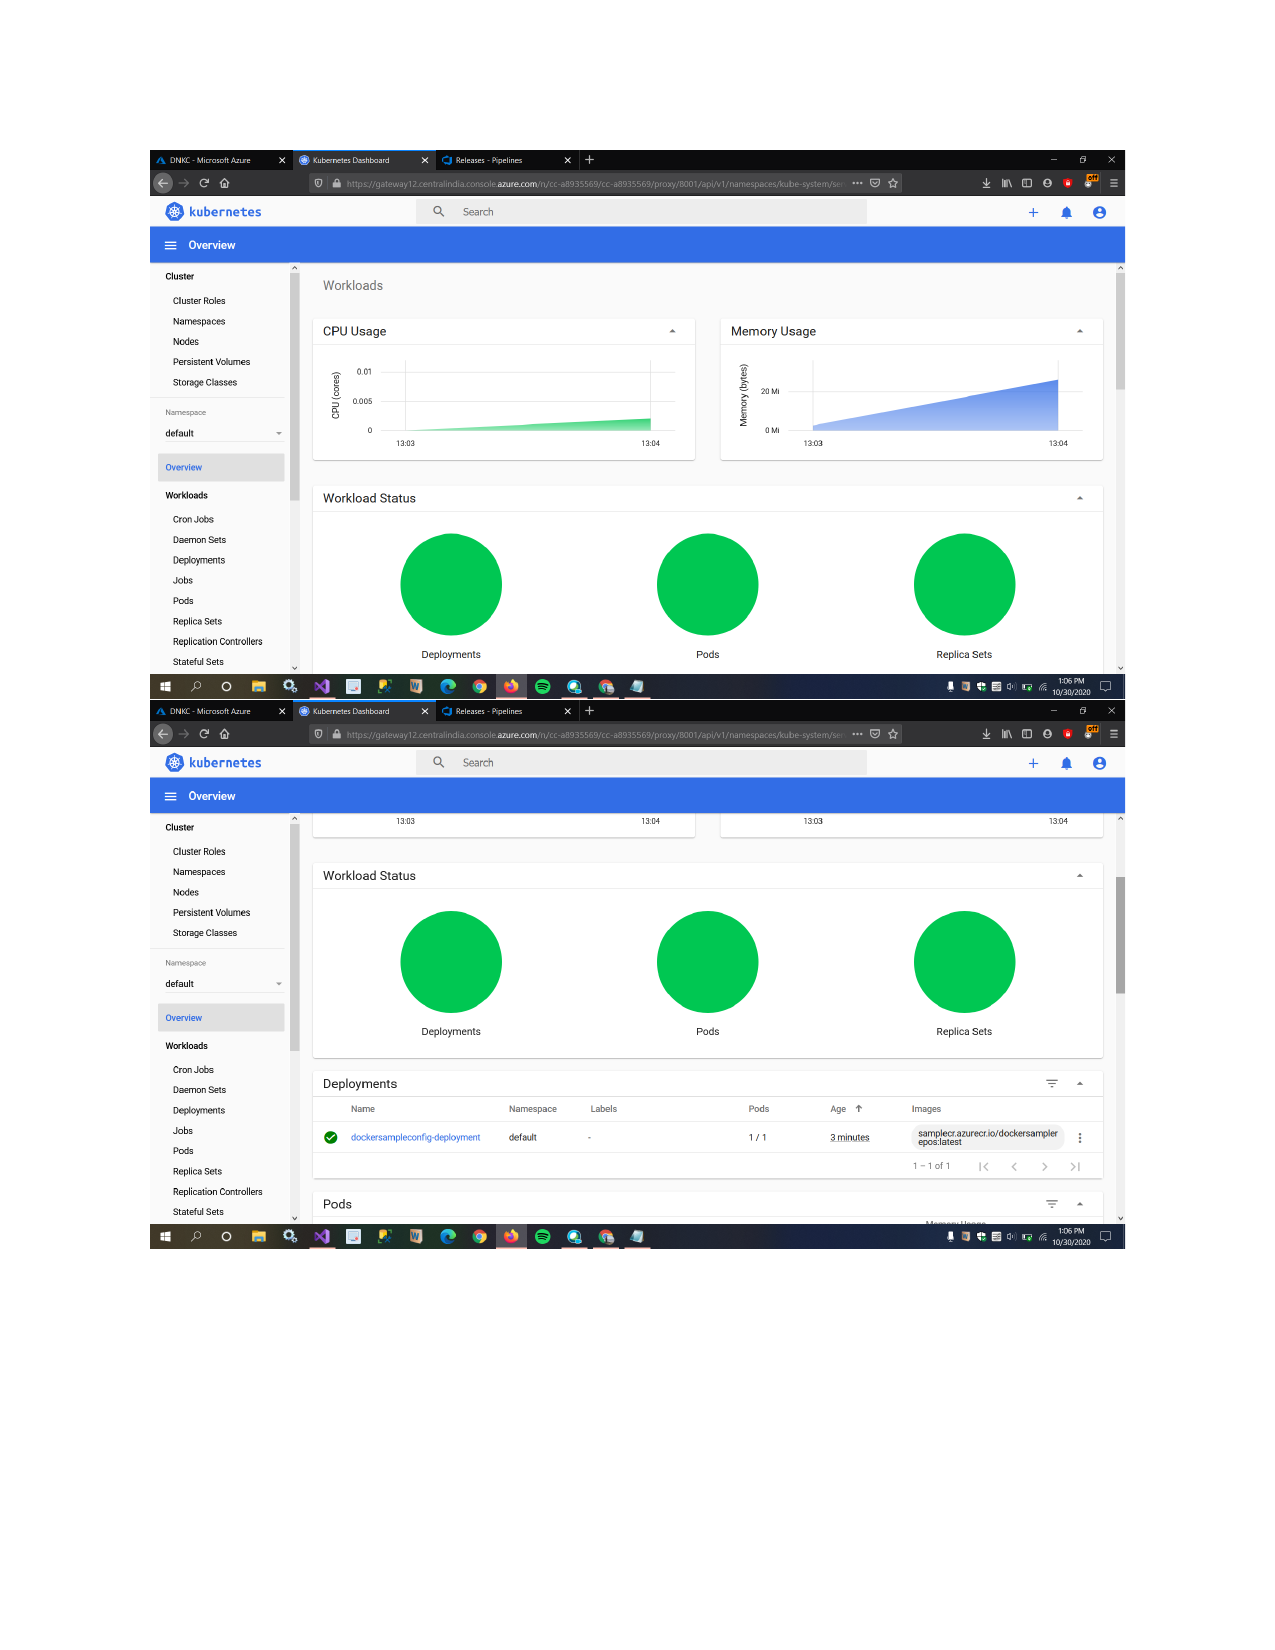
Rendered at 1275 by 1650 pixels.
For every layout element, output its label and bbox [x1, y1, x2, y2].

picture [150, 700, 1125, 1249]
picture [150, 150, 1125, 699]
